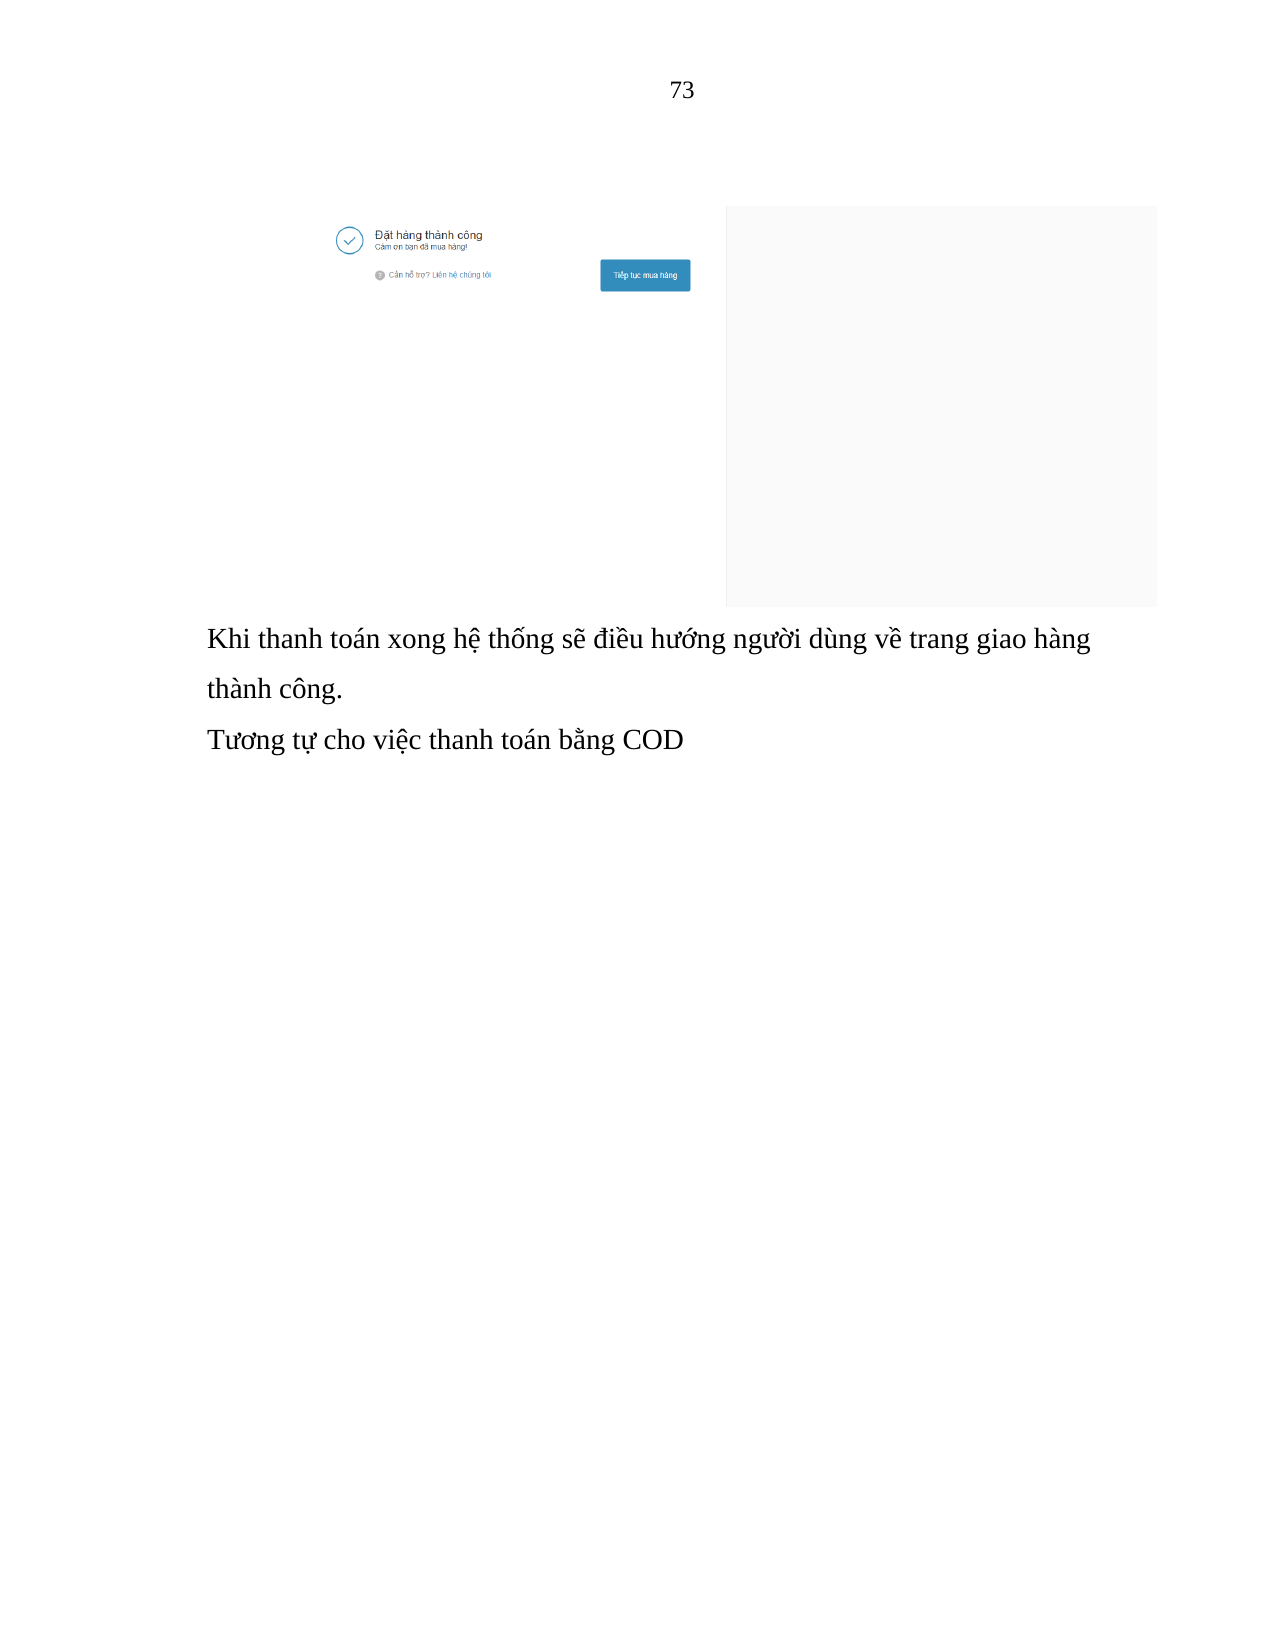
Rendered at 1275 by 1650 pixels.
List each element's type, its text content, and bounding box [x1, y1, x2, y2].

text Khi thanh toán xong hệ thống sẽ điều hướng người dùng về trang giao hàng thành công. [207, 621, 1157, 705]
picture [206, 206, 1157, 607]
text Tương tự cho việc thanh toán bằng COD [207, 722, 1157, 755]
